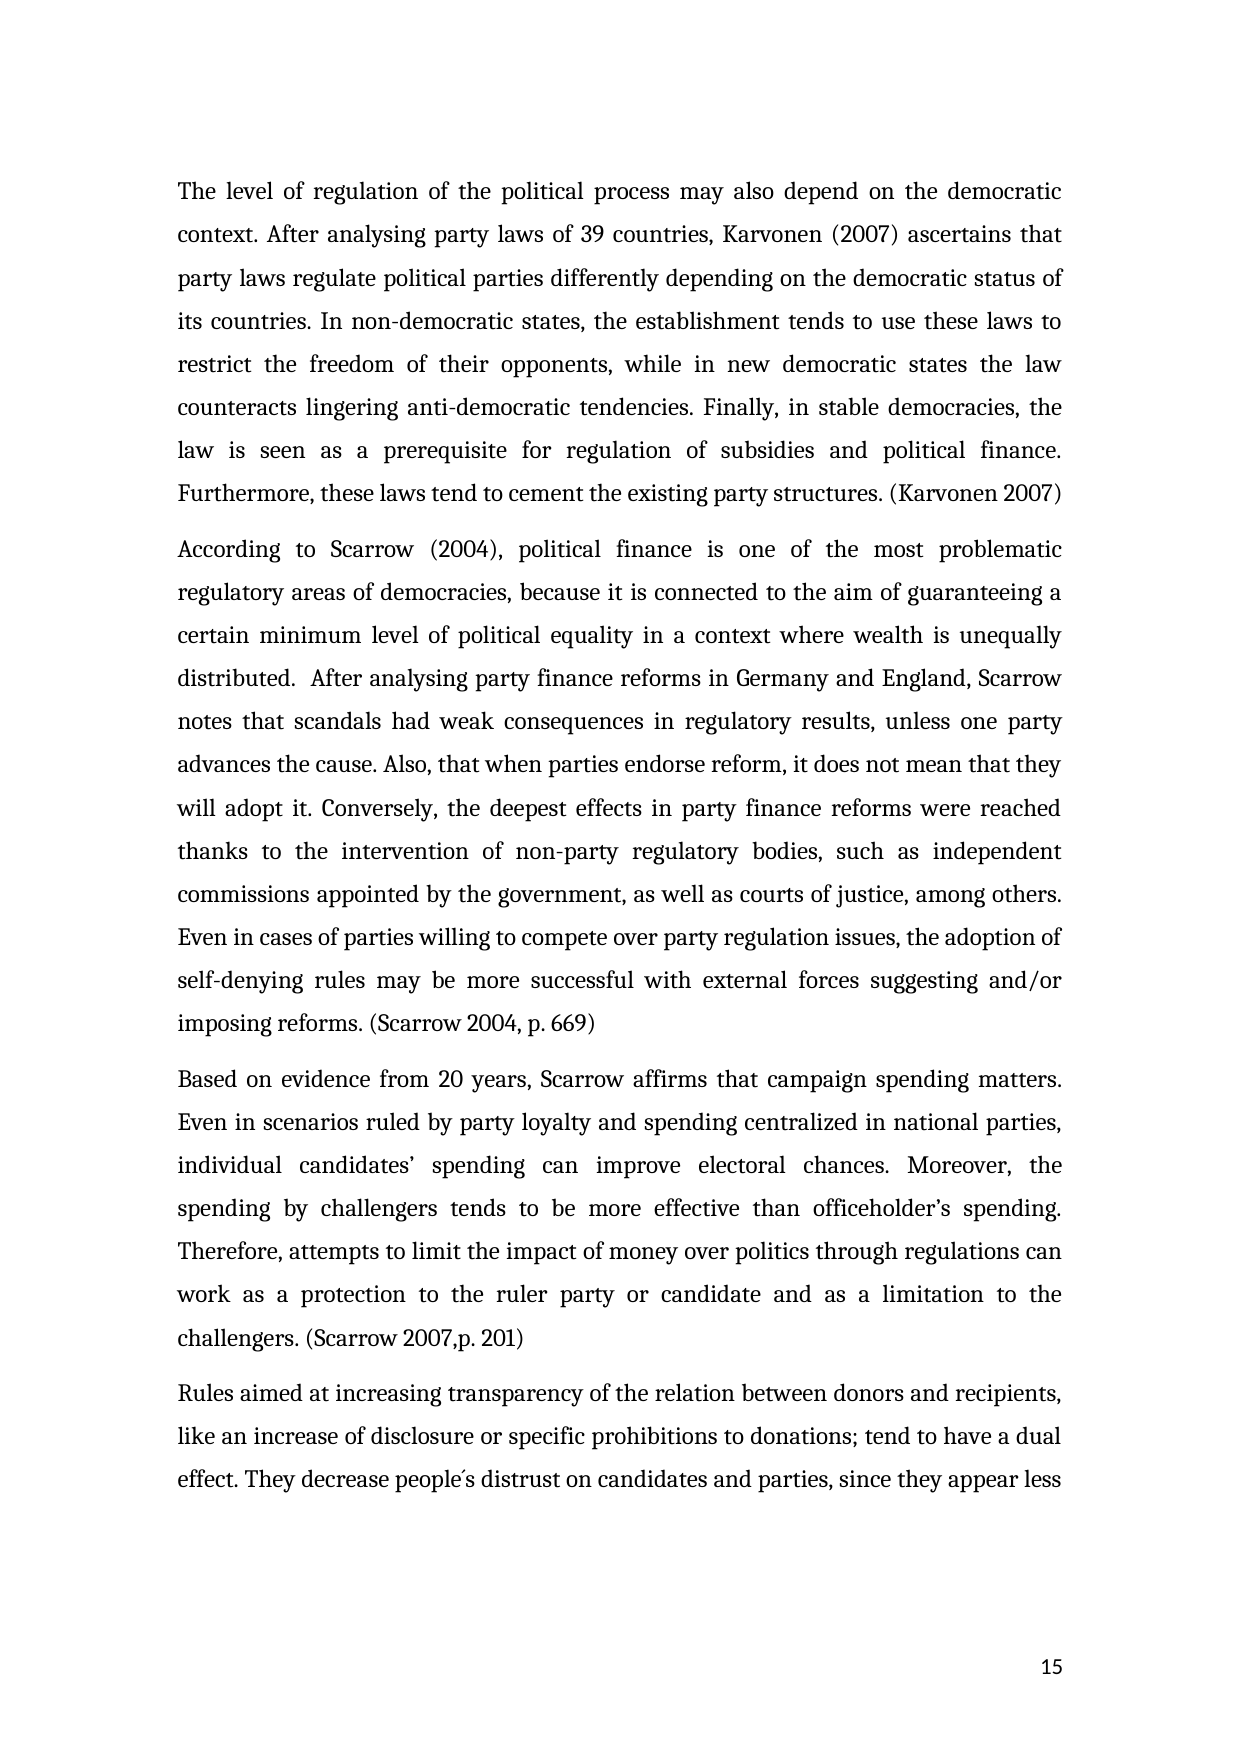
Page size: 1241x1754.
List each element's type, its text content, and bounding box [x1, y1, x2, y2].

text Based on evidence from 20 years, Scarrow affirms that campaign spending matters. Even in scenarios ruled by party loyalty and spending centralized in national parties, individual candidates’ spending can improve electoral chances. Moreover, the spending by challengers tends to be more effective than officeholder’s spending. Therefore, attempts to limit the impact of money over politics through regulations can work as a protection to the ruler party or candidate and as a limitation to the challengers. (Scarrow 2007,p. 201) [177, 1065, 1063, 1352]
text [177, 1379, 1063, 1494]
text According to Scarrow (2004), political finance is one of the most problematic regulatory areas of democracies, because it is connected to the aim of guaranteeing a certain minimum level of political equality in a context where wealth is unequally distributed. After analysing party finance reforms in Germany and England, Scarrow notes that scandals had weak consequences in regulatory results, unless one party advances the cause. Also, that when parties endorse reform, it does not mean that they will adopt it. Conversely, the deepest effects in party finance reforms were reached thanks to the intervention of non-party regulatory bodies, such as independent commissions appointed by the government, as well as courts of justice, among others. Even in cases of parties willing to compete over party regulation issues, the adoption of self-denying rules may be more successful with external forces suggesting and/or imposing reforms. (Scarrow 2004, p. 669) [177, 535, 1063, 1038]
text The level of regulation of the political process may also depend on the democratic context. After analysing party laws of 39 countries, Karvonen (2007) ascertains that party laws regulate political parties differently depending on the democratic status of its countries. In non-democratic states, the establishment tends to use these laws to restrict the freedom of their opponents, while in new democratic states the law counteracts lingering anti-democratic tendencies. Finally, in stable democracies, the law is seen as a prerequisite for regulation of subsidies and political finance. Furthermore, these laws tend to cement the existing party structures. (Karvonen 2007) [177, 177, 1063, 508]
